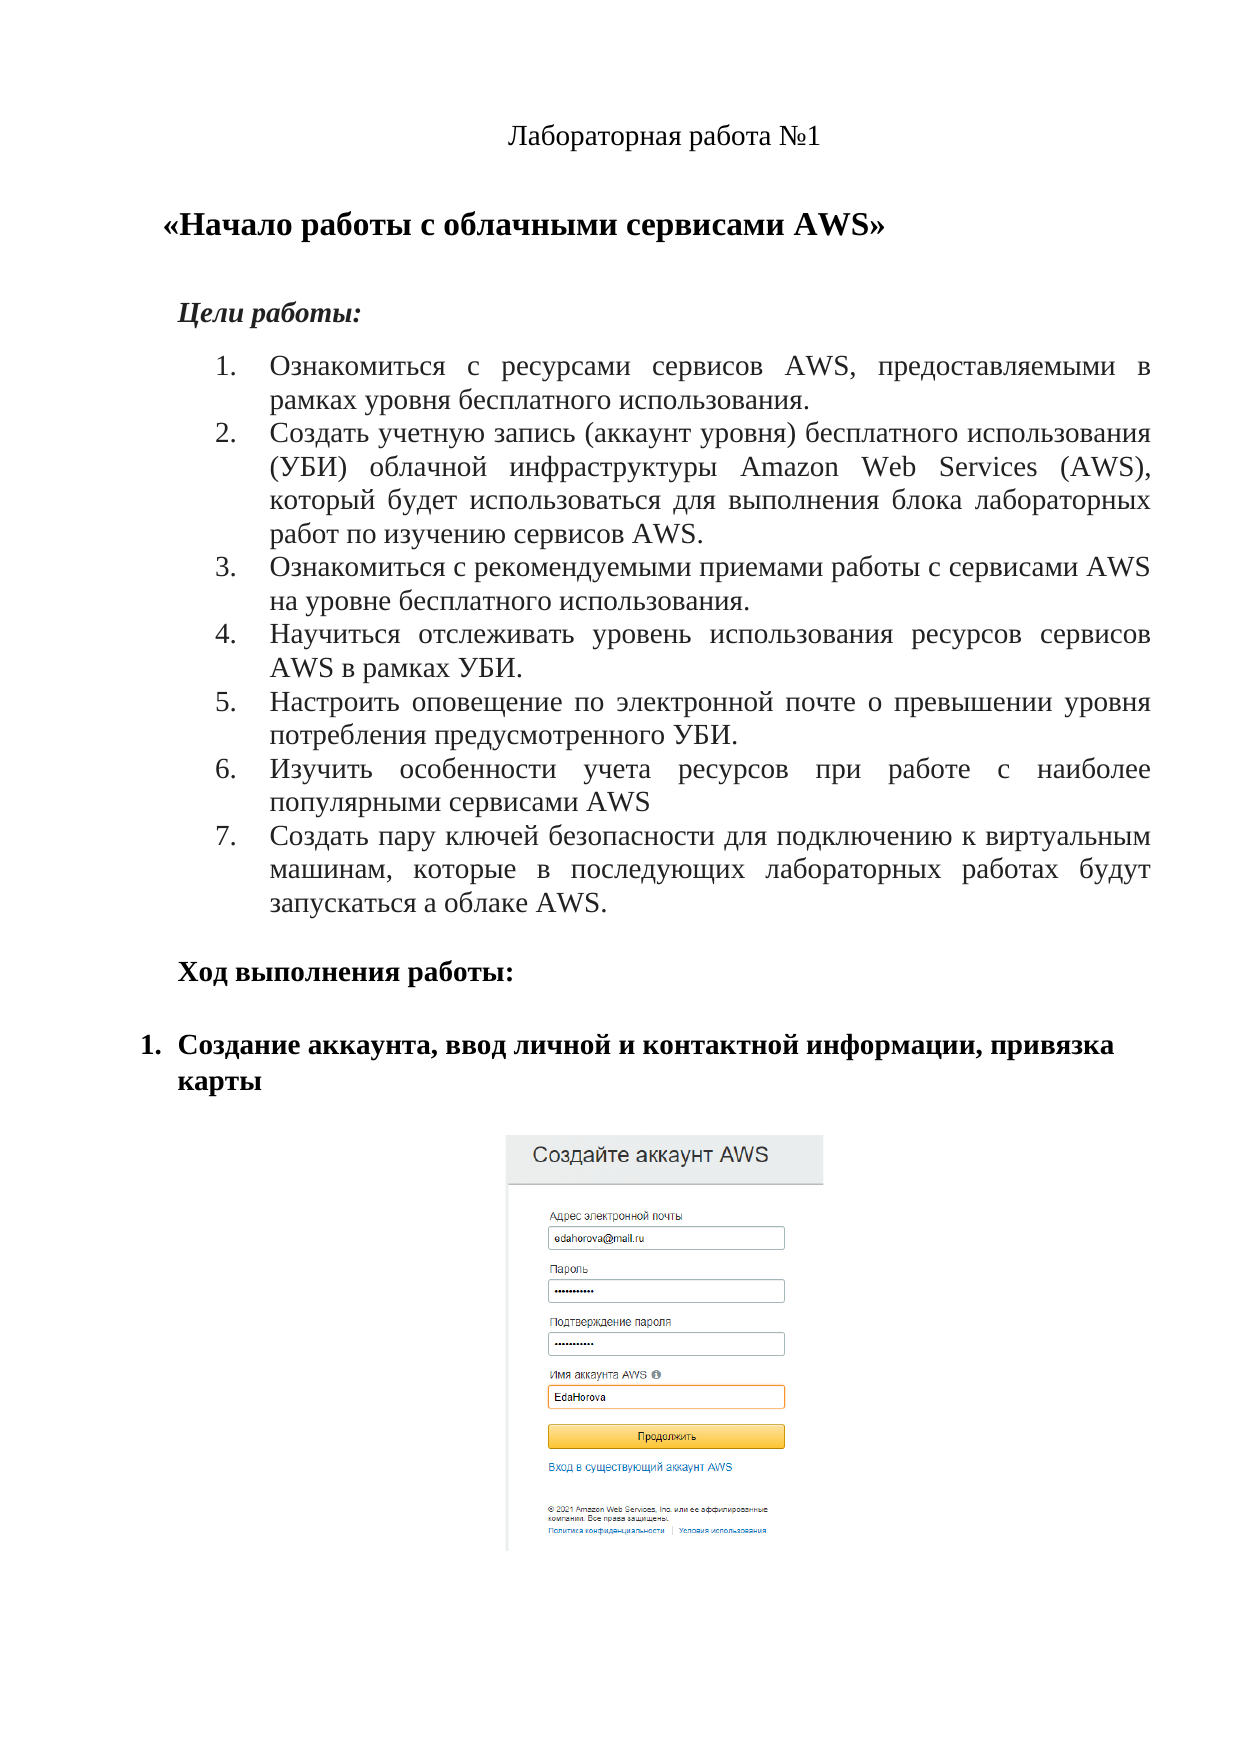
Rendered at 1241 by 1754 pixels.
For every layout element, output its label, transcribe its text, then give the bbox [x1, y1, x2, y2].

list Ознакомиться с ресурсами сервисов AWS, предоставляемыми в рамках уровня бесплатного использования. [215, 348, 1152, 415]
list Создать пару ключей безопасности для подключению к виртуальным машинам, которые в последующих лабораторных работах будут запускаться а облаке AWS. [215, 818, 1152, 918]
list Создать учетную запись (аккаунт уровня) бесплатного использования (УБИ) облачной инфраструктуры Amazon Web Services (AWS), который будет использоваться для выполнения блока лабораторных работ по изучению сервисов AWS. [215, 415, 1152, 549]
text Цели работы: [177, 295, 1152, 329]
subtitle «Начало работы с облачными сервисами AWS» [162, 204, 1152, 243]
text Лабораторная работа №1 [177, 118, 1152, 152]
list Создание аккаунта, ввод личной и контактной информации, привязка карты [140, 1027, 1152, 1097]
picture [505, 1135, 824, 1551]
list Научиться отслеживать уровень использования ресурсов сервисов AWS в рамках УБИ. [215, 617, 1152, 684]
list Настроить оповещение по электронной почте о превышении уровня потребления предусмотренного УБИ. [215, 684, 1152, 751]
list Ознакомиться с рекомендуемыми приемами работы с сервисами AWS на уровне бесплатного использования. [215, 549, 1152, 617]
list Изучить особенности учета ресурсов при работе с наиболее популярными сервисами AWS [215, 751, 1152, 818]
list Ход выполнения работы: [177, 954, 1152, 988]
